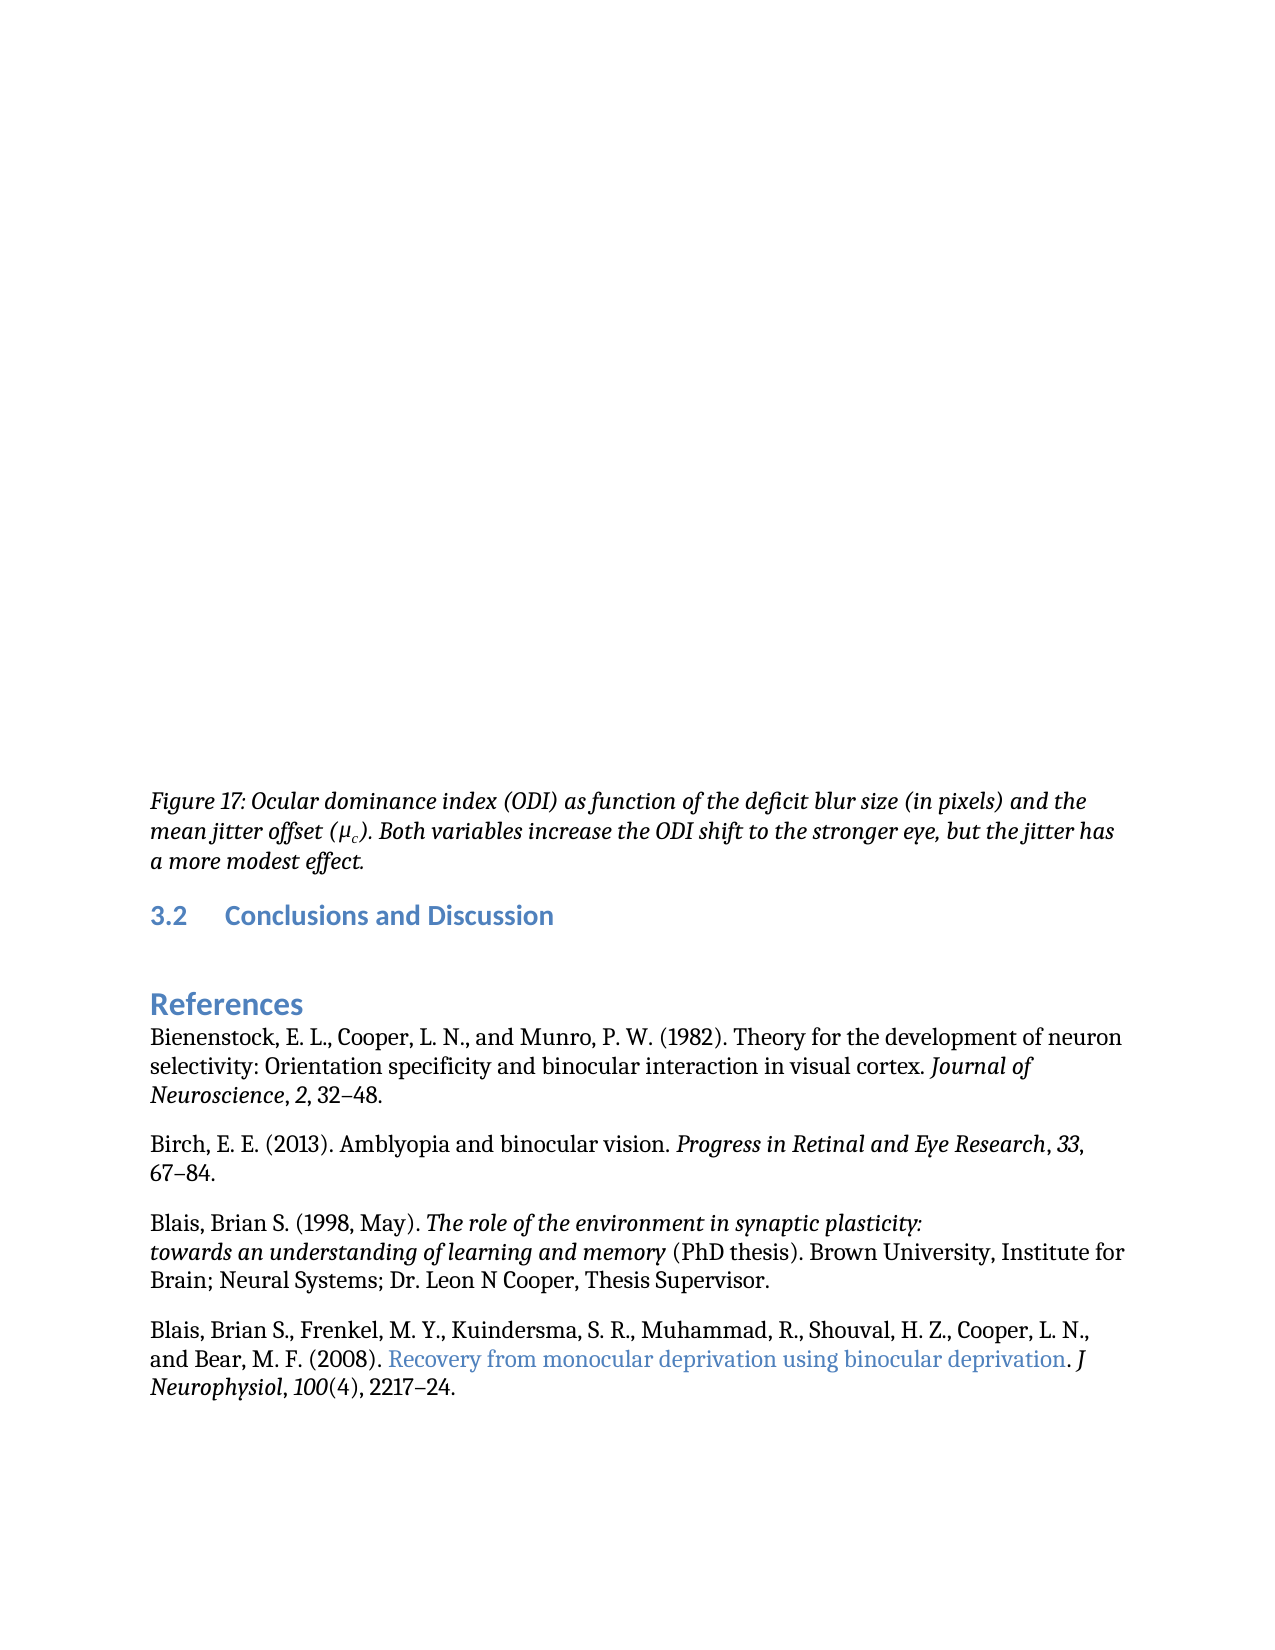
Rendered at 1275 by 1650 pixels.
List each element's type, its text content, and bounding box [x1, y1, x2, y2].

subtitle 3.2 Conclusions and Discussion [150, 897, 1125, 932]
text Blais, Brian S. (1998, May). The role of the environment in synaptic plasticity: towards an understanding of learning and memory (PhD thesis). Brown University, Institute for Brain; Neural Systems; Dr. Leon N Cooper, Thesis Supervisor. [150, 1209, 1125, 1295]
subtitle References [150, 982, 1125, 1023]
text Blais, Brian S., Frenkel, M. Y., Kuindersma, S. R., Muhammad, R., Shouval, H. Z., Cooper, L. N., and Bear, M. F. (2008). Recovery from monocular deprivation using binocular deprivation. J Neurophysiol, 100(4), 2217–24. [150, 1316, 1125, 1402]
text Birch, E. E. (2013). Amblyopia and binocular vision. Progress in Retinal and Eye Research, 33, 67–84. [150, 1130, 1125, 1188]
text Figure 17: Ocular dominance index (ODI) as function of the deficit blur size (in pixels) and the mean jitter offset (). Both variables increase the ODI shift to the stronger eye, but the jitter has a more modest effect. [150, 787, 1125, 876]
text Bienenstock, E. L., Cooper, L. N., and Munro, P. W. (1982). Theory for the development of neuron selectivity: Orientation specificity and binocular interaction in visual cortex. Journal of Neuroscience, 2, 32–48. [150, 1023, 1125, 1109]
